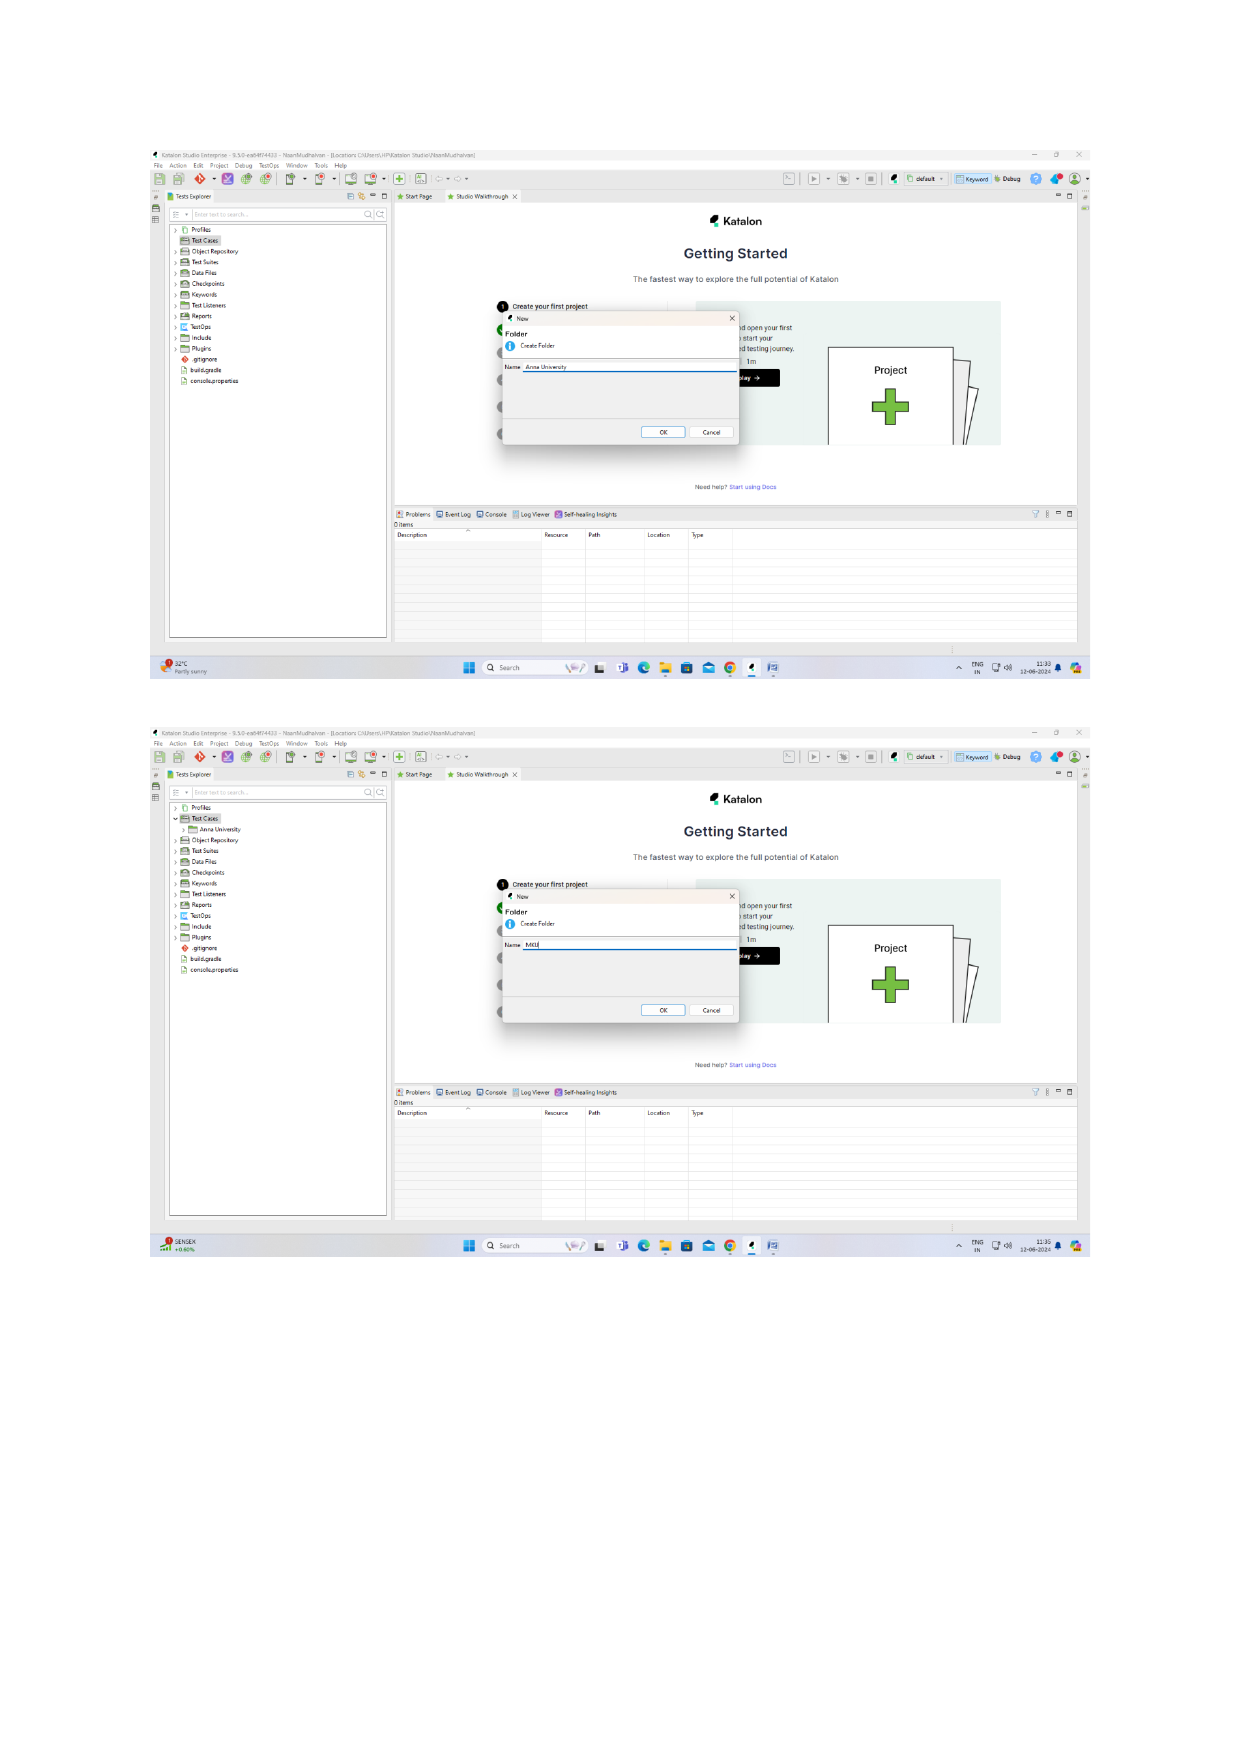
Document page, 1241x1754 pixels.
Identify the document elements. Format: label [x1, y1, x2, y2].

picture [150, 150, 1091, 679]
picture [150, 727, 1091, 1257]
